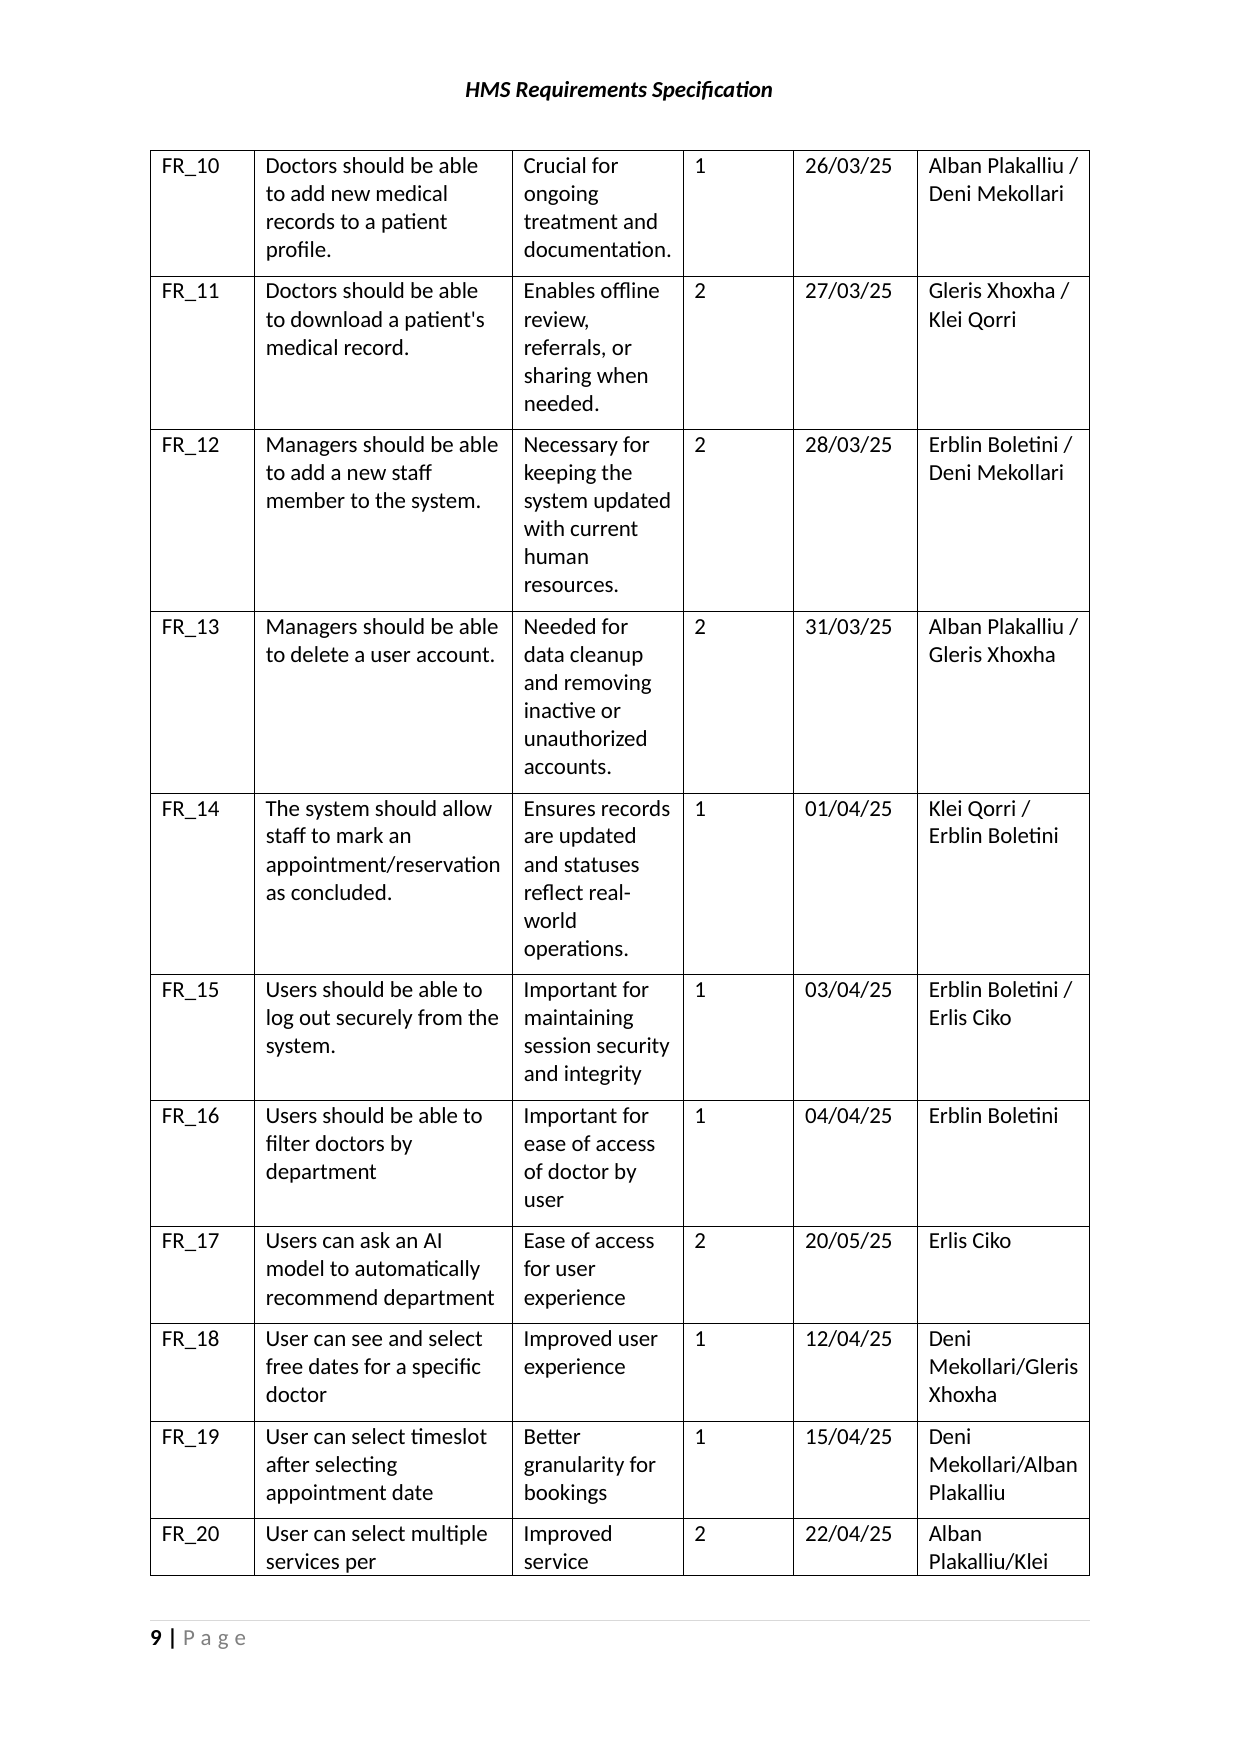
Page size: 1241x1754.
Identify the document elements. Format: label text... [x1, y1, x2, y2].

table_cell Enables offline review, referrals, or sharing when needed. [513, 277, 683, 429]
table_cell Deni Mekollari/Gleris Xhoxha [918, 1324, 1089, 1421]
table_cell 1 [684, 1101, 793, 1226]
table_cell 26/03/25 [794, 151, 917, 276]
table_cell User can select timeslot after selecting appointment date [255, 1422, 512, 1518]
table_cell Crucial for ongoing treatment and documentation. [513, 151, 683, 276]
table_cell Users should be able to log out securely from the system. [255, 975, 512, 1100]
table_cell Alban Plakalliu / Deni Mekollari [918, 151, 1089, 276]
table_cell Needed for data cleanup and removing inactive or unauthorized accounts. [513, 612, 683, 793]
table_cell FR_17 [151, 1227, 254, 1323]
table_cell Erblin Boletini [918, 1101, 1089, 1226]
table_cell 22/04/25 [794, 1519, 917, 1575]
table_cell 20/05/25 [794, 1227, 917, 1323]
table_cell Users can ask an AI model to automatically recommend department [255, 1227, 512, 1323]
table_cell Better granularity for bookings [513, 1422, 683, 1518]
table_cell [918, 1519, 1089, 1575]
table_cell 04/04/25 [794, 1101, 917, 1226]
table_cell 15/04/25 [794, 1422, 917, 1518]
table_cell 2 [684, 1519, 793, 1575]
table_cell FR_14 [151, 794, 254, 974]
table_cell Doctors should be able to download a patient's medical record. [255, 277, 512, 429]
table_cell Necessary for keeping the system updated with current human resources. [513, 430, 683, 611]
table_cell Klei Qorri / Erblin Boletini [918, 794, 1089, 974]
table_cell The system should allow staff to mark an appointment/reservation as concluded. [255, 794, 512, 974]
table_cell Users should be able to filter doctors by department [255, 1101, 512, 1226]
table_cell 2 [684, 1227, 793, 1323]
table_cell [513, 1519, 683, 1575]
table_cell 2 [684, 277, 793, 429]
table_cell User can see and select free dates for a specific doctor [255, 1324, 512, 1421]
table_cell Erblin Boletini / Erlis Ciko [918, 975, 1089, 1100]
table_cell 1 [684, 1324, 793, 1421]
table_cell 1 [684, 1422, 793, 1518]
table_cell FR_19 [151, 1422, 254, 1518]
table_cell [255, 1519, 512, 1575]
table_cell FR_12 [151, 430, 254, 611]
table_cell FR_16 [151, 1101, 254, 1226]
table_cell 1 [684, 151, 793, 276]
table_cell FR_15 [151, 975, 254, 1100]
table_cell 27/03/25 [794, 277, 917, 429]
table_cell 31/03/25 [794, 612, 917, 793]
table_cell FR_10 [151, 151, 254, 276]
table_cell Gleris Xhoxha / Klei Qorri [918, 277, 1089, 429]
table_cell FR_13 [151, 612, 254, 793]
table_cell FR_11 [151, 277, 254, 429]
table_cell 12/04/25 [794, 1324, 917, 1421]
table_cell 03/04/25 [794, 975, 917, 1100]
table_cell 01/04/25 [794, 794, 917, 974]
table_cell 1 [684, 794, 793, 974]
table_cell FR_20 [151, 1519, 254, 1575]
table_cell Ensures records are updated and statuses reflect real-world operations. [513, 794, 683, 974]
table_cell 1 [684, 975, 793, 1100]
table_cell Ease of access for user experience [513, 1227, 683, 1323]
table_cell Managers should be able to add a new staff member to the system. [255, 430, 512, 611]
table_cell FR_18 [151, 1324, 254, 1421]
table_cell Alban Plakalliu / Gleris Xhoxha [918, 612, 1089, 793]
table_cell 28/03/25 [794, 430, 917, 611]
table_cell Important for ease of access of doctor by user [513, 1101, 683, 1226]
table_cell Doctors should be able to add new medical records to a patient profile. [255, 151, 512, 276]
table_cell Improved user experience [513, 1324, 683, 1421]
table_cell Managers should be able to delete a user account. [255, 612, 512, 793]
table_cell Deni Mekollari/Alban Plakalliu [918, 1422, 1089, 1518]
table_cell Erblin Boletini / Deni Mekollari [918, 430, 1089, 611]
table_cell 2 [684, 430, 793, 611]
table_cell Erlis Ciko [918, 1227, 1089, 1323]
table_cell 2 [684, 612, 793, 793]
table_cell Important for maintaining session security and integrity [513, 975, 683, 1100]
